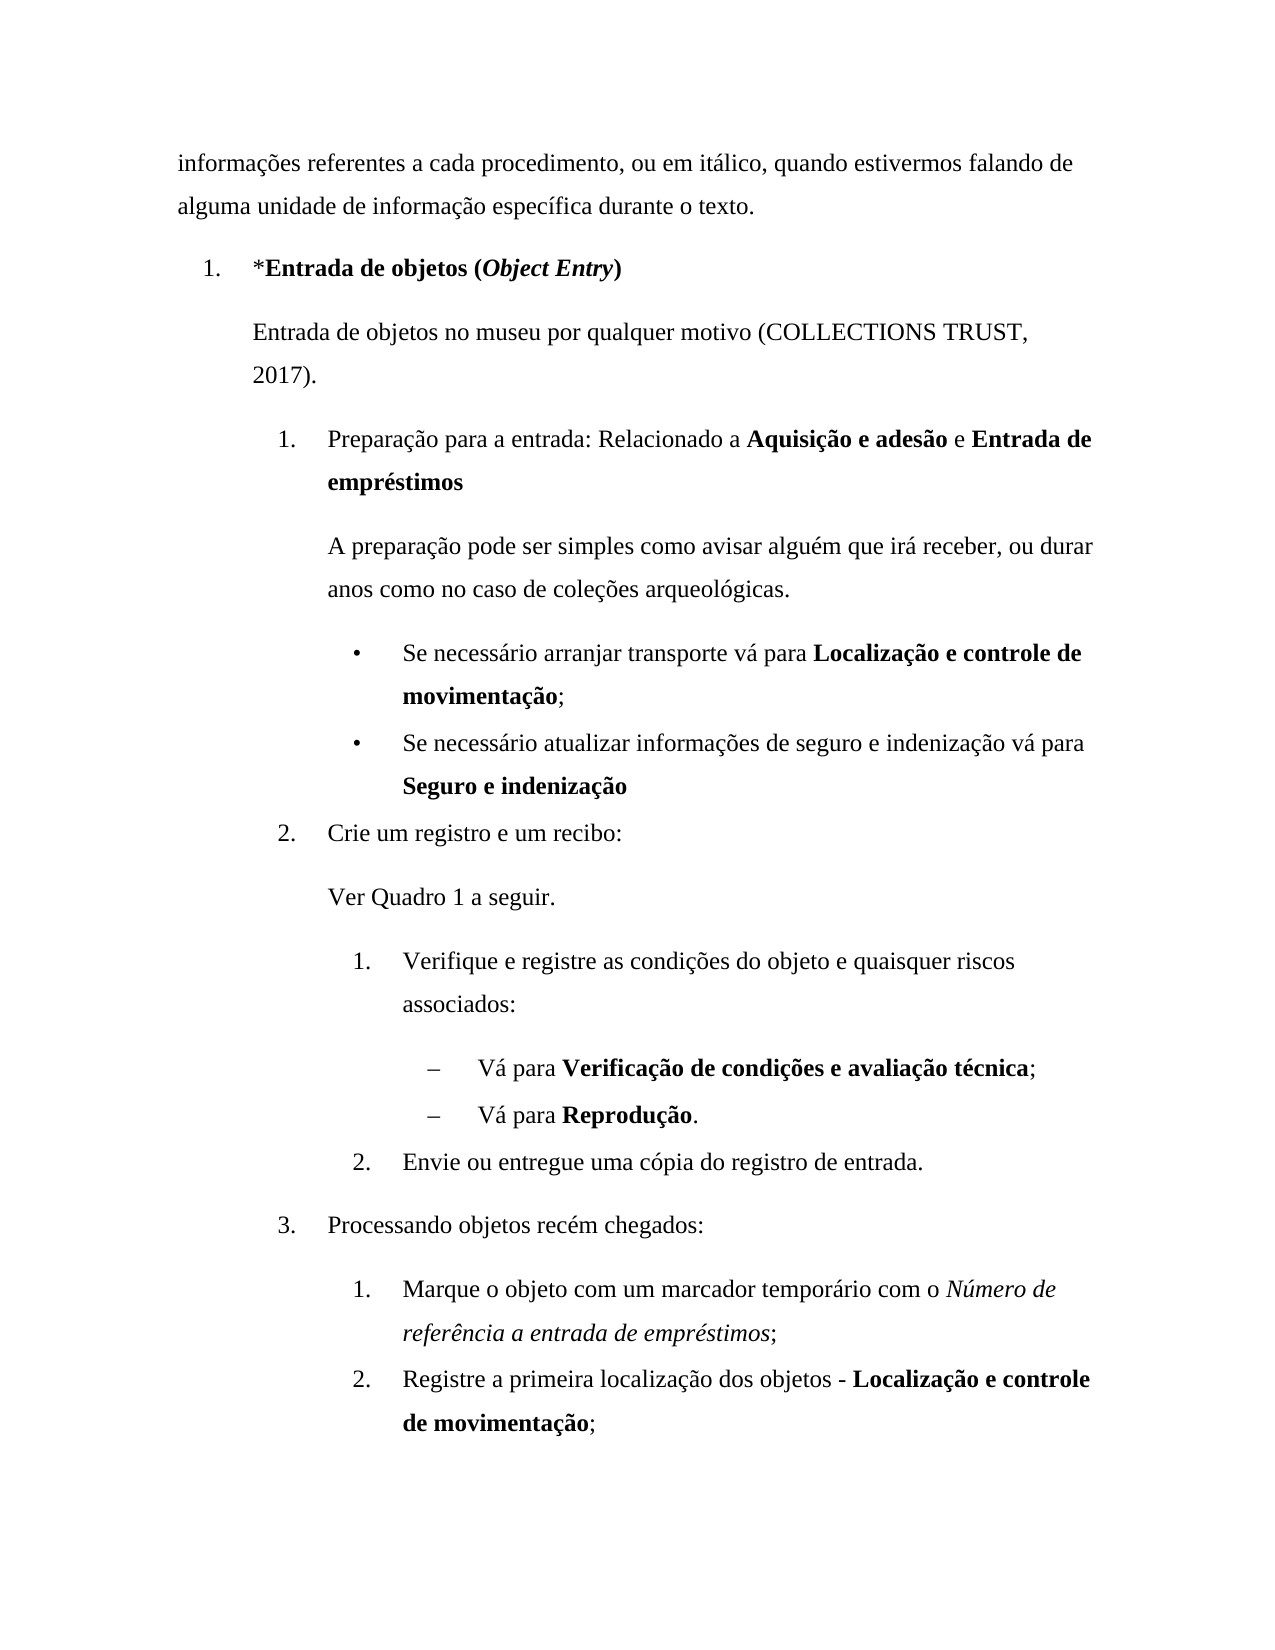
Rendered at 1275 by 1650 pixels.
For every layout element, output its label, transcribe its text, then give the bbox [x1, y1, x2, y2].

list Verifique e registre as condições do objeto e quaisquer riscos associados: [352, 946, 1098, 1018]
list Crie um registro e um recibo: [277, 818, 1098, 847]
list Se necessário arranjar transporte vá para Localização e controle de movimentação; [352, 638, 1098, 710]
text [177, 148, 1098, 219]
list Marque o objeto com um marcador temporário com o Número de referência a entrada de empréstimos; [352, 1274, 1098, 1346]
list *Entrada de objetos (Object Entry) [202, 253, 1098, 281]
list Entrada de objetos no museu por qualquer motivo (COLLECTIONS TRUST, 2017). [202, 317, 1098, 388]
list A preparação pode ser simples como avisar alguém que irá receber, ou durar anos como no caso de coleções arqueológicas. [277, 531, 1098, 603]
list Processando objetos recém chegados: [277, 1211, 1098, 1239]
list Vá para Reprodução. [427, 1100, 1098, 1128]
list Envie ou entregue uma cópia do registro de entrada. [352, 1147, 1098, 1175]
list Ver Quadro 1 a seguir. [277, 882, 1098, 911]
list Preparação para a entrada: Relacionado a Aquisição e adesão e Entrada de empréstimos [277, 424, 1098, 496]
list Registre a primeira localização dos objetos - Localização e controle de movimentação; [352, 1364, 1098, 1436]
list Vá para Verificação de condições e avaliação técnica; [427, 1053, 1098, 1082]
list Se necessário atualizar informações de seguro e indenização vá para Seguro e indenização [352, 728, 1098, 800]
